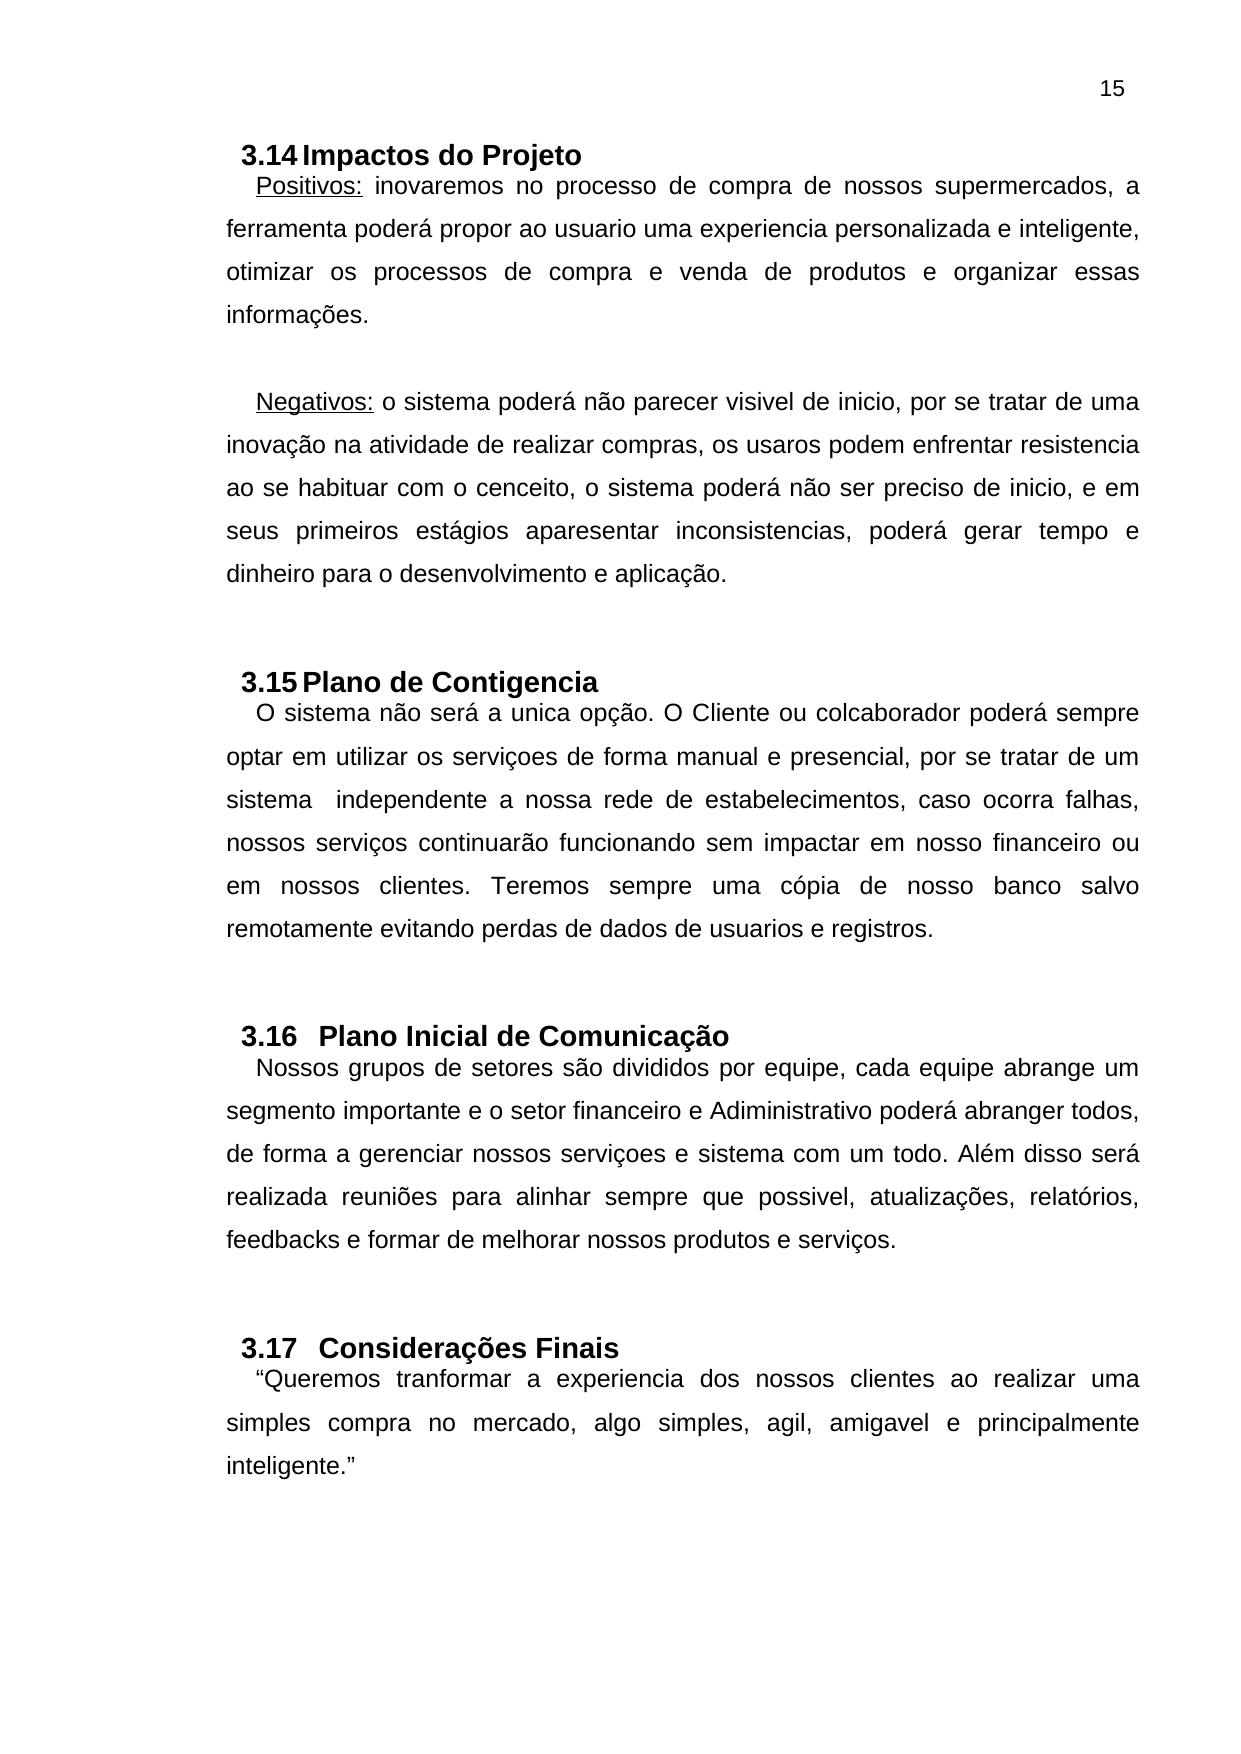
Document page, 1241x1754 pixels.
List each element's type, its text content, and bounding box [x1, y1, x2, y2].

text Nossos grupos de setores são divididos por equipe, cada equipe abrange um segmento importante e o setor financeiro e Adiministrativo poderá abranger todos, de forma a gerenciar nossos serviçoes e sistema com um todo. Além disso será realizada reuniões para alinhar sempre que possivel, atualizações, relatórios, feedbacks e formar de melhorar nossos produtos e serviços. [226, 1053, 1141, 1254]
subtitle Impactos do Projeto [241, 137, 1141, 171]
text Positivos: inovaremos no processo de compra de nossos supermercados, a ferramenta poderá propor ao usuario uma experiencia personalizada e inteligente, otimizar os processos de compra e venda de produtos e organizar essas informações. [226, 171, 1141, 329]
text O sistema não será a unica opção. O Cliente ou colcaborador poderá sempre optar em utilizar os serviçoes de forma manual e presencial, por se tratar de um sistema independente a nossa rede de estabelecimentos, caso ocorra falhas, nossos serviços continuarão funcionando sem impactar em nosso financeiro ou em nossos clientes. Teremos sempre uma cópia de nosso banco salvo remotamente evitando perdas de dados de usuarios e registros. [226, 698, 1141, 943]
text Negativos: o sistema poderá não parecer visivel de inicio, por se tratar de uma inovação na atividade de realizar compras, os usaros podem enfrentar resistencia ao se habituar com o cenceito, o sistema poderá não ser preciso de inicio, e em seus primeiros estágios aparesentar inconsistencias, poderá gerar tempo e dinheiro para o desenvolvimento e aplicação. [226, 387, 1141, 588]
subtitle Considerações Finais [241, 1331, 1141, 1364]
subtitle Plano Inicial de Comunicação [241, 1019, 1141, 1053]
text “Queremos tranformar a experiencia dos nossos clientes ao realizar uma simples compra no mercado, algo simples, agil, amigavel e principalmente inteligente.” [226, 1364, 1141, 1479]
subtitle Plano de Contigencia [241, 665, 1141, 698]
